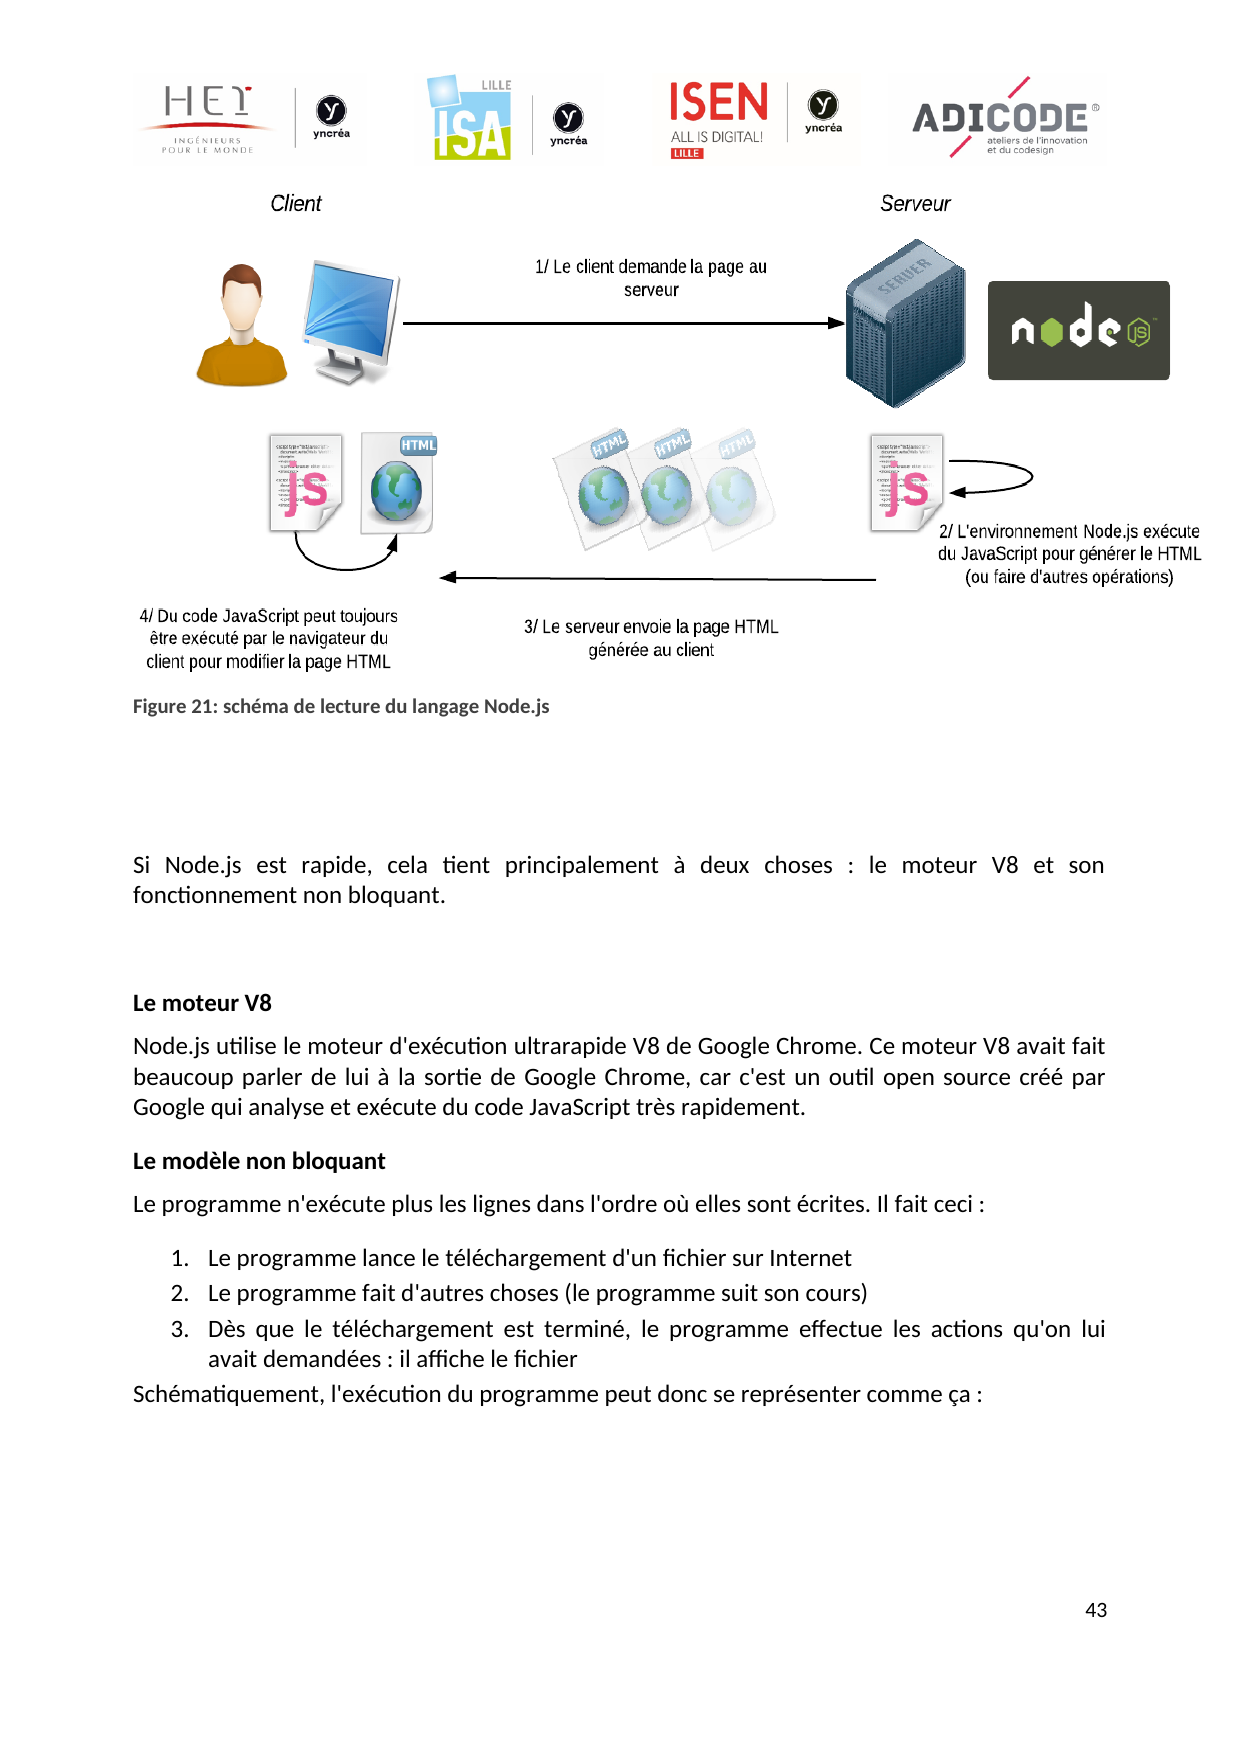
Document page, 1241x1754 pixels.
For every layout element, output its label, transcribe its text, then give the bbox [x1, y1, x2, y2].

list Le programme lance le téléchargement d'un fichier sur Internet [170, 1242, 1107, 1273]
picture [132, 73, 1108, 166]
text Si Node.js est rapide, cela tient principalement à deux choses : le moteur V8 et son fonctionnement non bloquant. [133, 849, 1107, 910]
list Dès que le téléchargement est terminé, le programme effectue les actions qu'on lui avait demandées : il affiche le fichier [170, 1313, 1107, 1374]
text Le programme n'exécute plus les lignes dans l'ordre où elles sont écrites. Il fait ceci : [133, 1188, 1107, 1219]
text Le modèle non bloquant [133, 1145, 1107, 1176]
text Le moteur V8 [133, 987, 1107, 1018]
picture [132, 181, 1209, 681]
list Le programme fait d'autres choses (le programme suit son cours) [170, 1277, 1107, 1308]
text Node.js utilise le moteur d'exécution ultrarapide V8 de Google Chrome. Ce moteur V8 avait fait beaucoup parler de lui à la sortie de Google Chrome, car c'est un outil open source créé par Google qui analyse et exécute du code JavaScript très rapidement. [133, 1030, 1107, 1122]
text Schématiquement, l'exécution du programme peut donc se représenter comme ça : [133, 1378, 1107, 1409]
